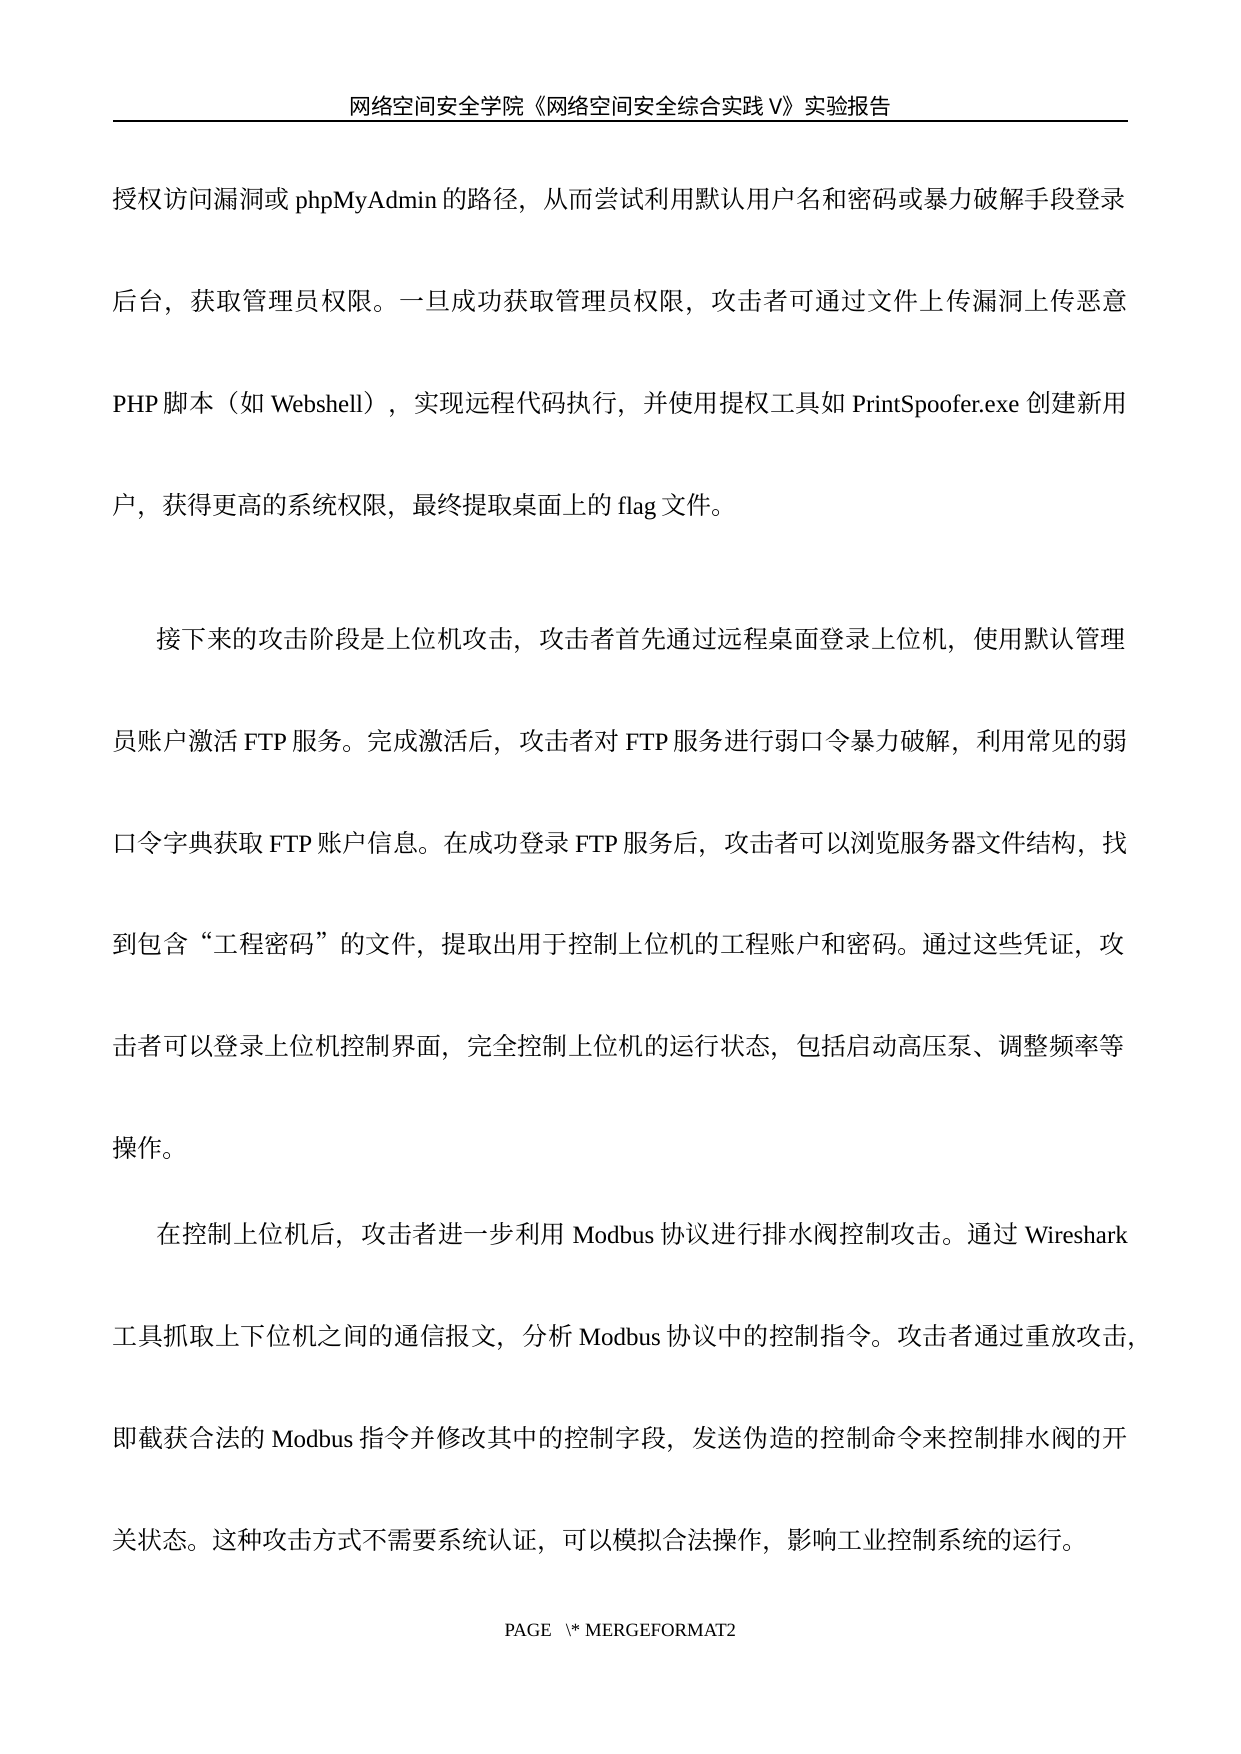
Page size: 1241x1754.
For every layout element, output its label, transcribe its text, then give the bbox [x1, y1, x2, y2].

text 接下来的攻击阶段是上位机攻击，攻击者首先通过远程桌面登录上位机，使用默认管理员账户激活FTP服务。完成激活后，攻击者对FTP服务进行弱口令暴力破解，利用常见的弱口令字典获取FTP账户信息。在成功登录FTP服务后，攻击者可以浏览服务器文件结构，找到包含“工程密码”的文件，提取出用于控制上位机的工程账户和密码。通过这些凭证，攻击者可以登录上位机控制界面，完全控制上位机的运行状态，包括启动高压泵、调整频率等操作。 [112, 604, 1128, 1181]
text 在控制上位机后，攻击者进一步利用Modbus协议进行排水阀控制攻击。通过Wireshark工具抓取上下位机之间的通信报文，分析Modbus协议中的控制指令。攻击者通过重放攻击，即截获合法的Modbus指令并修改其中的控制字段，发送伪造的控制命令来控制排水阀的开关状态。这种攻击方式不需要系统认证，可以模拟合法操作，影响工业控制系统的运行。 [112, 1199, 1128, 1572]
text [112, 164, 1128, 537]
